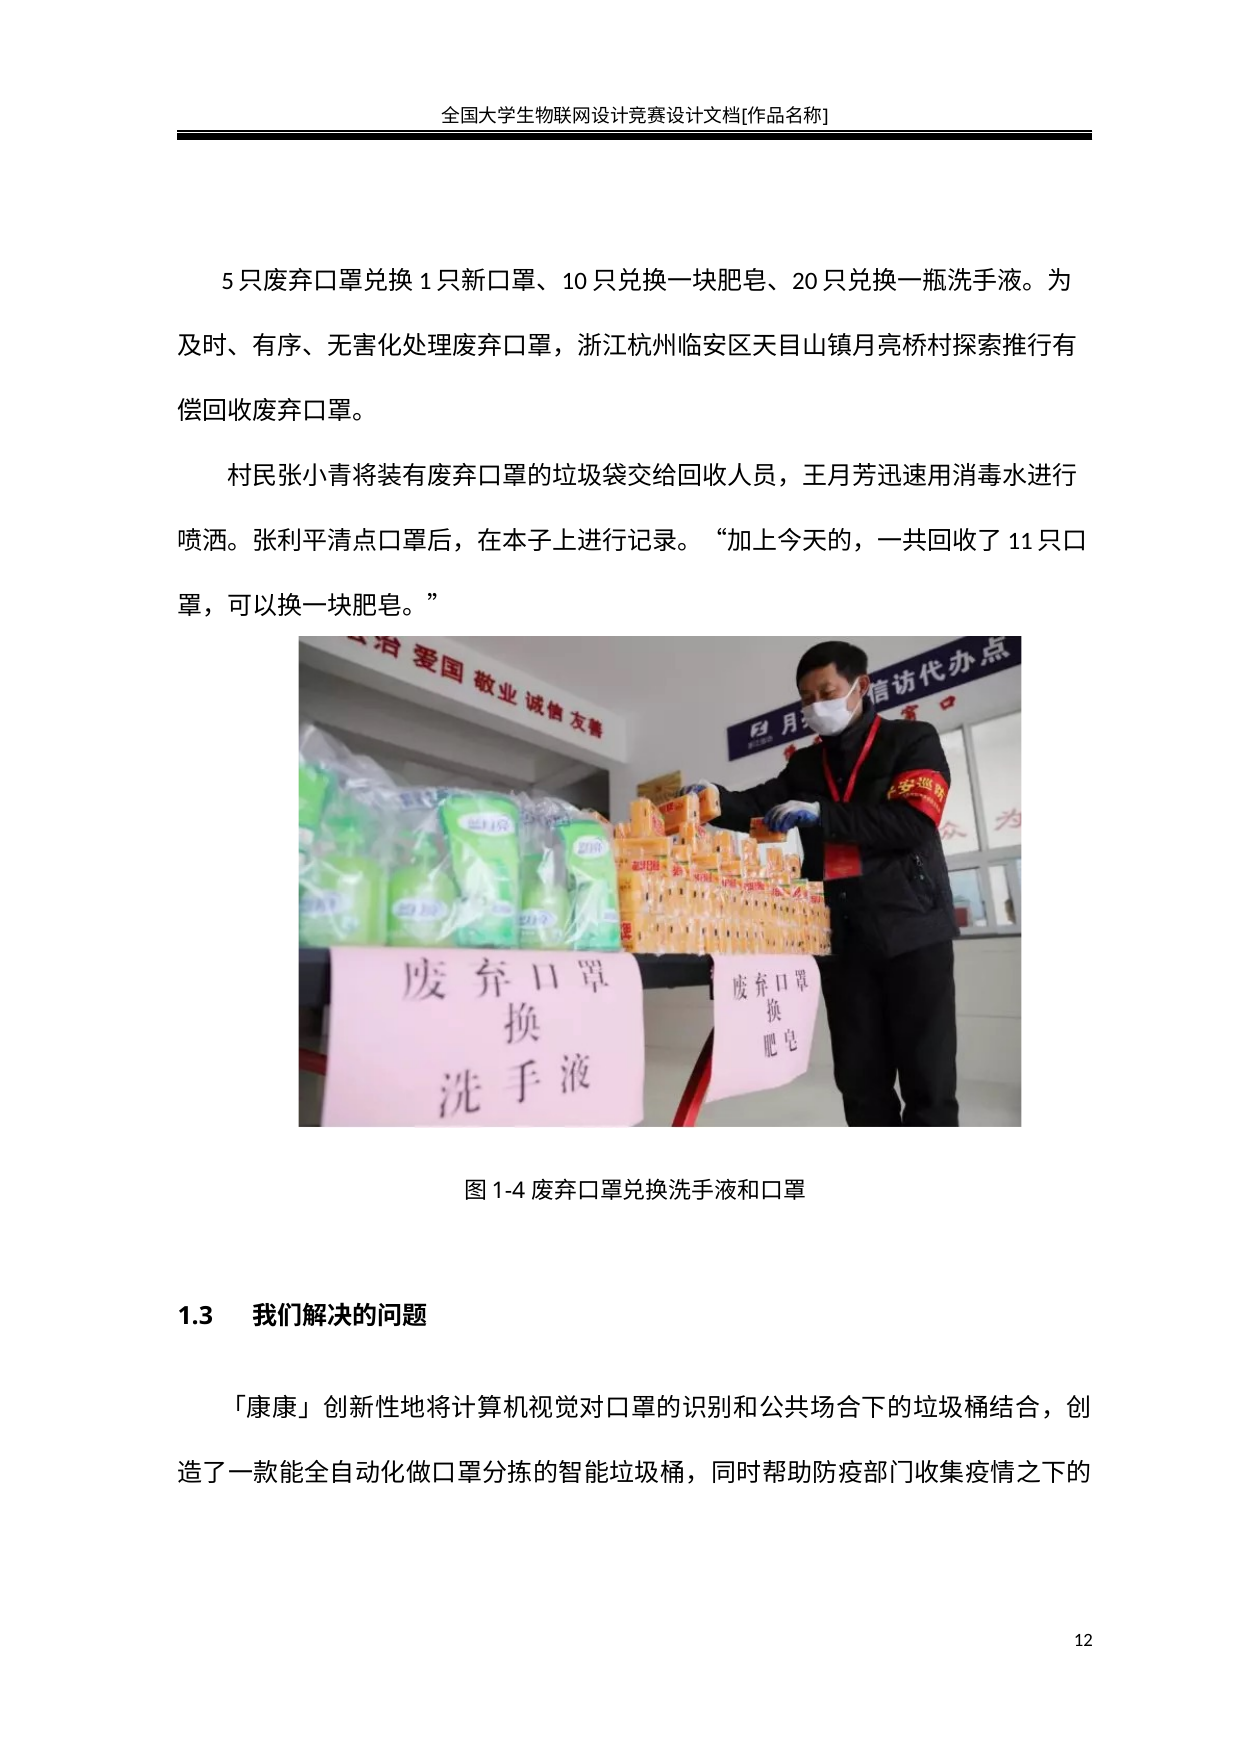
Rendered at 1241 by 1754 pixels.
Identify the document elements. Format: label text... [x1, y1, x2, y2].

text 图1-4 废弃口罩兑换洗手液和口罩 [177, 1156, 1092, 1221]
text 5只废弃口罩兑换1只新口罩、10只兑换一块肥皂、20只兑换一瓶洗手液。为及时、有序、无害化处理废弃口罩，浙江杭州临安区天目山镇月亮桥村探索推行有偿回收废弃口罩。 [177, 246, 1092, 441]
text 村民张小青将装有废弃口罩的垃圾袋交给回收人员，王月芳迅速用消毒水进行喷洒。张利平清点口罩后，在本子上进行记录。“加上今天的，一共回收了11只口罩，可以换一块肥皂。” [177, 441, 1092, 636]
subtitle 我们解决的问题 [177, 1281, 1092, 1346]
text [177, 1373, 1092, 1503]
picture [298, 636, 1022, 1128]
